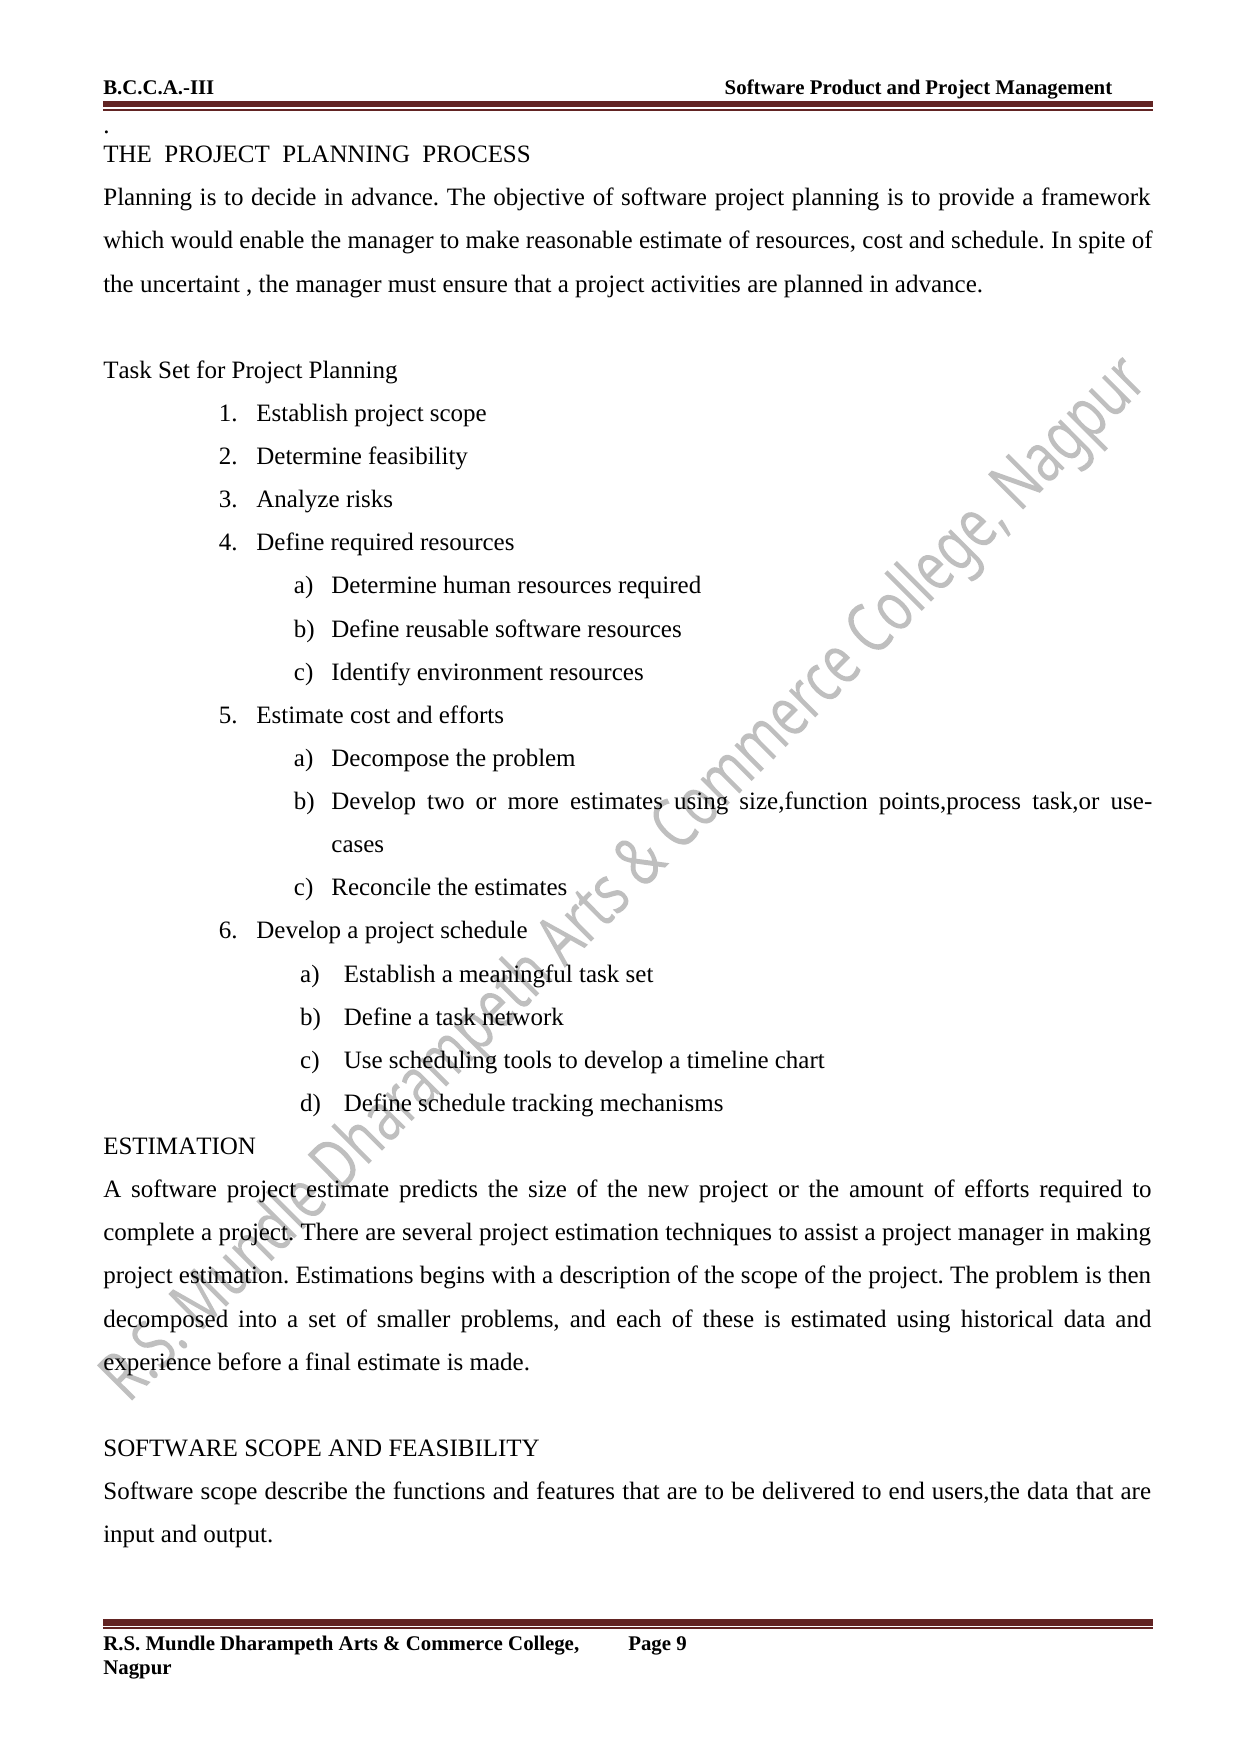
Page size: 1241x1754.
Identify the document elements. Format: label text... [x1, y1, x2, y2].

list Define required resources [219, 527, 1153, 556]
text THE PROJECT PLANNING PROCESS [103, 139, 1153, 168]
list Determine feasibility [219, 441, 1153, 470]
list Identify environment resources [294, 657, 1153, 686]
list Develop two or more estimates using size,function points,process task,or use-cases [294, 786, 1153, 858]
list Use scheduling tools to develop a timeline chart [300, 1045, 1153, 1074]
text A software project estimate predicts the size of the new project or the amount of efforts required to complete a project. There are several project estimation techniques to assist a project manager in making project estimation. Estimations begins with a description of the scope of the project. The problem is then decomposed into a set of smaller problems, and each of these is estimated using historical data and experience before a final estimate is made. [103, 1174, 1153, 1376]
text SOFTWARE SCOPE AND FEASIBILITY [103, 1433, 1153, 1462]
list Estimate cost and efforts [219, 700, 1153, 729]
list Define schedule tracking mechanisms [300, 1088, 1153, 1117]
list Define reusable software resources [294, 614, 1153, 642]
list Establish a meaningful task set [300, 959, 1153, 987]
text Planning is to decide in advance. The objective of software project planning is to provide a framework which would enable the manager to make reasonable estimate of resources, cost and schedule. In spite of the uncertaint , the manager must ensure that a project activities are planned in advance. [103, 182, 1153, 297]
text Software scope describe the functions and features that are to be delivered to end users,the data that are input and output. [103, 1476, 1153, 1548]
list Define a task network [300, 1002, 1153, 1031]
list Develop a project schedule [219, 916, 1153, 944]
list Reconcile the estimates [294, 872, 1153, 901]
list Establish project scope [219, 398, 1153, 427]
list Determine human resources required [294, 571, 1153, 599]
text ESTIMATION [103, 1131, 1153, 1160]
list Analyze risks [219, 484, 1153, 513]
list Decompose the problem [294, 743, 1153, 772]
text Task Set for Project Planning [103, 355, 1153, 384]
